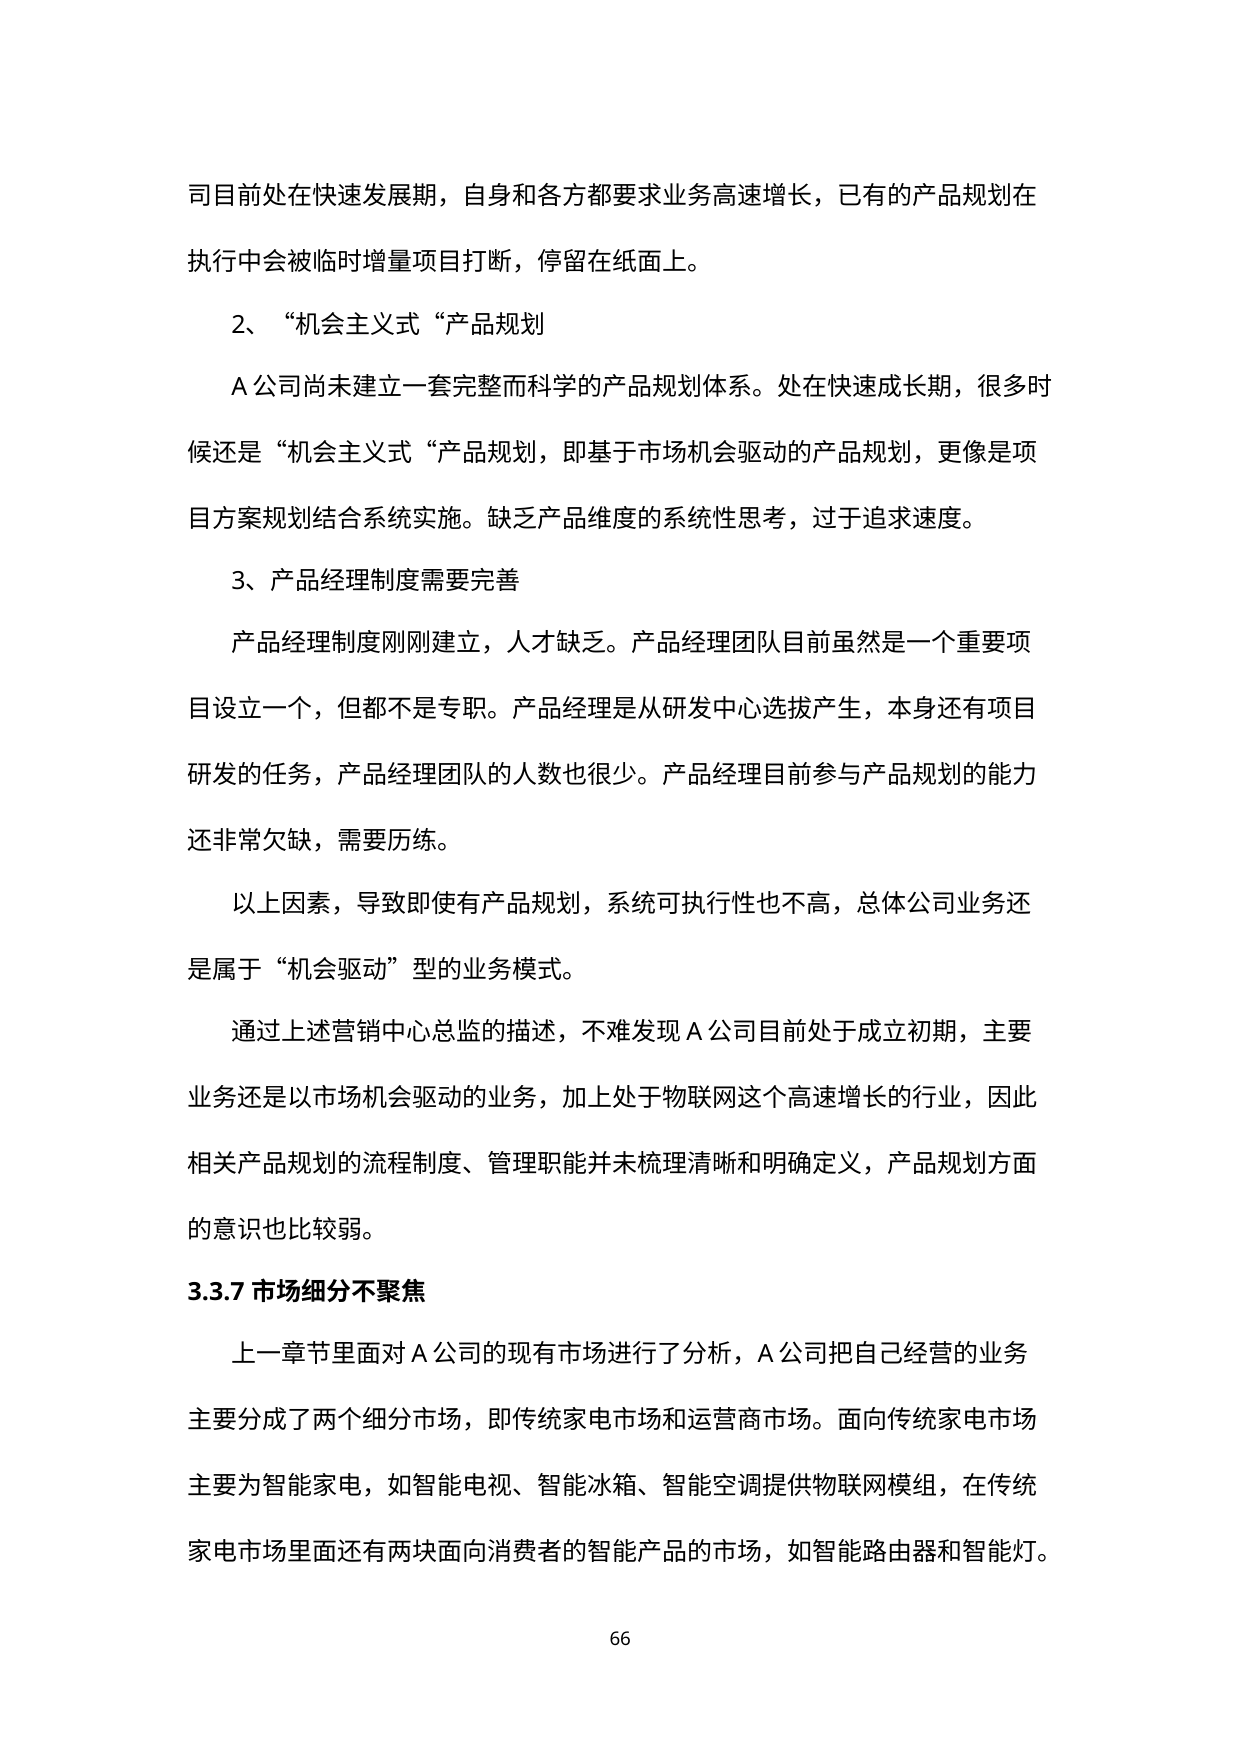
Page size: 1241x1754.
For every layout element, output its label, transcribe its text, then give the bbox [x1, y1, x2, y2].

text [187, 172, 1053, 282]
text 2、“机会主义式“产品规划 [187, 300, 1053, 344]
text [187, 1330, 1053, 1572]
text 产品经理制度刚刚建立，人才缺乏。产品经理团队目前虽然是一个重要项目设立一个，但都不是专职。产品经理是从研发中心选拔产生，本身还有项目研发的任务，产品经理团队的人数也很少。产品经理目前参与产品规划的能力还非常欠缺，需要历练。 [187, 619, 1053, 861]
text 以上因素，导致即使有产品规划，系统可执行性也不高，总体公司业务还是属于“机会驱动”型的业务模式。 [187, 879, 1053, 989]
text 通过上述营销中心总监的描述，不难发现A公司目前处于成立初期，主要业务还是以市场机会驱动的业务，加上处于物联网这个高速增长的行业，因此相关产品规划的流程制度、管理职能并未梳理清晰和明确定义，产品规划方面的意识也比较弱。 [187, 1007, 1053, 1249]
text 3、产品经理制度需要完善 [187, 557, 1053, 601]
text A公司尚未建立一套完整而科学的产品规划体系。处在快速成长期，很多时候还是“机会主义式“产品规划，即基于市场机会驱动的产品规划，更像是项目方案规划结合系统实施。缺乏产品维度的系统性思考，过于追求速度。 [187, 362, 1053, 538]
text 3.3.7 市场细分不聚焦 [187, 1268, 1053, 1312]
